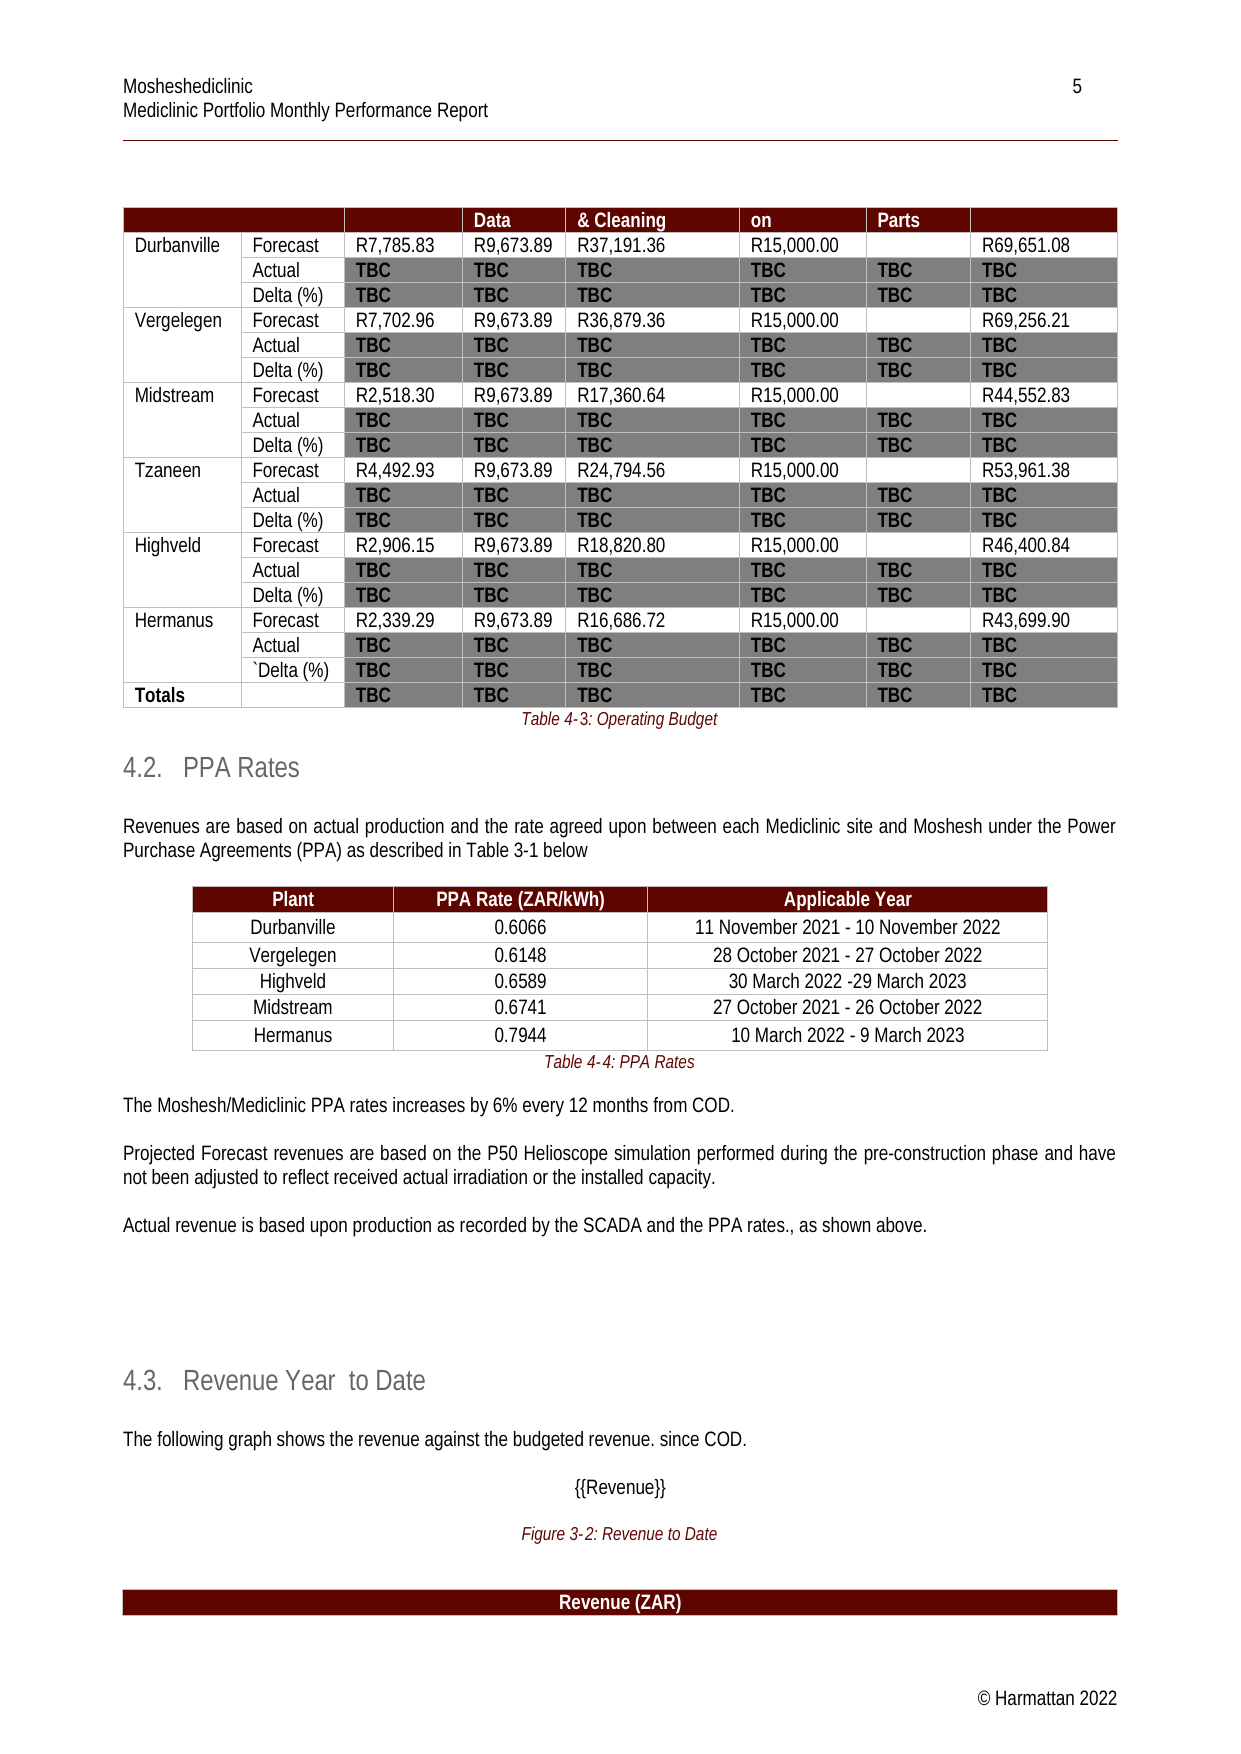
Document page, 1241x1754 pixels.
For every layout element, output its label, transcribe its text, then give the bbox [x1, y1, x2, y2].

table_cell [740, 433, 866, 457]
table_cell 27 October 2021 - 26 October 2022 [648, 995, 1047, 1019]
table_cell [463, 283, 565, 307]
table_cell [971, 633, 1117, 657]
table_cell [345, 283, 462, 307]
table_cell [242, 633, 344, 657]
subtitle Revenueto Date [123, 1363, 1117, 1397]
table_cell [242, 283, 344, 307]
table_cell [566, 258, 739, 282]
table_cell [566, 508, 739, 532]
table_cell [566, 683, 739, 707]
table_cell [463, 458, 565, 482]
table_cell [463, 433, 565, 457]
table_cell [566, 583, 739, 607]
table_cell [867, 333, 970, 357]
table_cell [740, 383, 866, 407]
table_cell [242, 258, 344, 282]
table_cell [463, 533, 565, 557]
table_cell [867, 433, 970, 457]
table_cell [740, 208, 866, 232]
table_cell [867, 533, 970, 557]
table_cell [971, 683, 1117, 707]
table_cell [242, 308, 344, 332]
table_header [123, 1590, 1117, 1615]
table_cell [345, 383, 462, 407]
table_cell [242, 683, 344, 707]
table_cell Highveld [193, 969, 393, 994]
table_cell [867, 308, 970, 332]
table_cell [740, 483, 866, 507]
table_cell [740, 333, 866, 357]
table_cell [463, 358, 565, 382]
table_cell [463, 233, 565, 257]
table_cell [242, 608, 344, 632]
table_cell [463, 333, 565, 357]
text Mediclinic PPA rates increase by 6% every 12 months from COD. [123, 1093, 1117, 1117]
table_cell [463, 383, 565, 407]
table_cell [242, 333, 344, 357]
table_cell [971, 333, 1117, 357]
table_cell [740, 508, 866, 532]
table_cell [242, 358, 344, 382]
table_cell [867, 283, 970, 307]
table_cell [242, 458, 344, 482]
table_header PPA Rate (ZAR/kWh) [394, 887, 647, 912]
table_cell 28 October 2021 - 27 October 2022 [648, 943, 1047, 968]
table_cell [740, 658, 866, 682]
table_cell [867, 408, 970, 432]
table_cell [867, 358, 970, 382]
table_cell [867, 608, 970, 632]
text Actual revenue is based upon production as recorded by the SCADA and the PPA rates. [123, 1213, 1117, 1237]
table_cell [566, 658, 739, 682]
table_cell [345, 533, 462, 557]
table_cell [463, 258, 565, 282]
table_cell [740, 358, 866, 382]
table_cell [740, 458, 866, 482]
table_cell [124, 233, 241, 307]
table_cell [345, 633, 462, 657]
table_cell [345, 358, 462, 382]
table_cell [345, 558, 462, 582]
table_cell [345, 458, 462, 482]
table_cell [566, 533, 739, 557]
table_cell [463, 508, 565, 532]
table_cell [971, 608, 1117, 632]
table_cell [971, 283, 1117, 307]
text The following graph shows the revenue against the budgeted revenue [123, 1427, 1117, 1451]
table_cell [971, 358, 1117, 382]
table_cell [242, 533, 344, 557]
table_cell [124, 208, 344, 232]
table_cell [345, 408, 462, 432]
table_cell [971, 383, 1117, 407]
table_cell [867, 658, 970, 682]
table_cell [242, 558, 344, 582]
table_cell [345, 433, 462, 457]
table_cell [463, 558, 565, 582]
table_cell Vergelegen [193, 943, 393, 968]
table_cell [463, 683, 565, 707]
table_cell [463, 608, 565, 632]
table_cell [566, 408, 739, 432]
table_cell [867, 683, 970, 707]
table_cell 0.6148 [394, 943, 647, 968]
table_cell [867, 258, 970, 282]
table_cell [867, 383, 970, 407]
table_cell [867, 483, 970, 507]
table_cell 10 March 2022 - 9 March 2023 [648, 1021, 1047, 1050]
table_cell [740, 583, 866, 607]
table_cell Durbanville [193, 913, 393, 942]
table_cell [345, 333, 462, 357]
table_cell [740, 283, 866, 307]
table_cell [740, 308, 866, 332]
table_cell [566, 458, 739, 482]
table_cell [463, 658, 565, 682]
table_cell [463, 483, 565, 507]
table_cell [867, 458, 970, 482]
table_cell [345, 208, 462, 232]
table_cell 0.6741 [394, 995, 647, 1019]
table_cell [971, 233, 1117, 257]
table_cell [740, 533, 866, 557]
table_cell [740, 408, 866, 432]
table_cell 0.7944 [394, 1021, 647, 1050]
subtitle PPA Rates [123, 750, 1117, 784]
table_cell [971, 308, 1117, 332]
table_cell [566, 333, 739, 357]
table_cell [124, 458, 241, 532]
table_cell [124, 608, 241, 682]
table_cell [971, 208, 1117, 232]
table_cell [463, 408, 565, 432]
table_cell [345, 233, 462, 257]
table_cell [463, 583, 565, 607]
table_cell [867, 208, 970, 232]
table_cell [566, 208, 739, 232]
table_cell [971, 433, 1117, 457]
text Revenues are based on actual production and the rate agreed upon between each Mediclinic site and Moshesh under the Power Purchase Agreement (PPA) as described in Table 3-1 below [123, 814, 1117, 862]
table_cell [971, 258, 1117, 282]
table_cell [345, 483, 462, 507]
table_cell [242, 483, 344, 507]
table_cell [124, 383, 241, 457]
table_cell [740, 233, 866, 257]
table_cell [345, 658, 462, 682]
table_cell [345, 258, 462, 282]
table_cell [242, 433, 344, 457]
text revenues are based on the P50 Helioscope simulation performed during the pre-construction phase and have not been adjusted to reflect irradiation or the installed capacity. [123, 1141, 1117, 1189]
table_cell [867, 508, 970, 532]
table_cell [242, 658, 344, 682]
table_cell [463, 308, 565, 332]
table_header Applicable Year [648, 887, 1047, 912]
table_cell [971, 558, 1117, 582]
table_cell [566, 308, 739, 332]
table_cell [971, 533, 1117, 557]
table_cell [740, 683, 866, 707]
table_cell [463, 208, 565, 232]
table_cell [740, 608, 866, 632]
table_cell [345, 683, 462, 707]
table_cell [566, 383, 739, 407]
table_cell 30 March 2022 -29 March 2023 [648, 969, 1047, 994]
table_cell 11 November 2021 - 10 November 2022 [648, 913, 1047, 942]
table_cell [867, 558, 970, 582]
table_cell [124, 308, 241, 382]
table_header Plant [193, 887, 393, 912]
table_cell [971, 458, 1117, 482]
table_cell [971, 408, 1117, 432]
table_cell [740, 258, 866, 282]
table_cell [566, 483, 739, 507]
table_cell [566, 433, 739, 457]
table_cell [242, 383, 344, 407]
table_cell 0.6066 [394, 913, 647, 942]
table_cell [971, 583, 1117, 607]
table_cell [971, 508, 1117, 532]
table_cell 0.6589 [394, 969, 647, 994]
table_cell [566, 608, 739, 632]
table_cell [124, 533, 241, 607]
table_cell [867, 583, 970, 607]
table_cell [345, 508, 462, 532]
table_cell [345, 308, 462, 332]
table_cell [242, 408, 344, 432]
table_cell [566, 633, 739, 657]
table_cell [345, 583, 462, 607]
table_cell [242, 508, 344, 532]
table_cell [566, 558, 739, 582]
table_cell [463, 633, 565, 657]
table_cell [242, 233, 344, 257]
table_cell [867, 233, 970, 257]
table_cell [971, 658, 1117, 682]
table_cell Midstream [193, 995, 393, 1019]
table_cell [566, 233, 739, 257]
table_cell [566, 283, 739, 307]
table_cell [566, 358, 739, 382]
table_cell Hermanus [193, 1021, 393, 1050]
table_cell [345, 608, 462, 632]
table_cell [124, 683, 241, 707]
table_cell [242, 583, 344, 607]
table_cell [971, 483, 1117, 507]
table_cell [740, 558, 866, 582]
table_cell [867, 633, 970, 657]
table_cell [740, 633, 866, 657]
